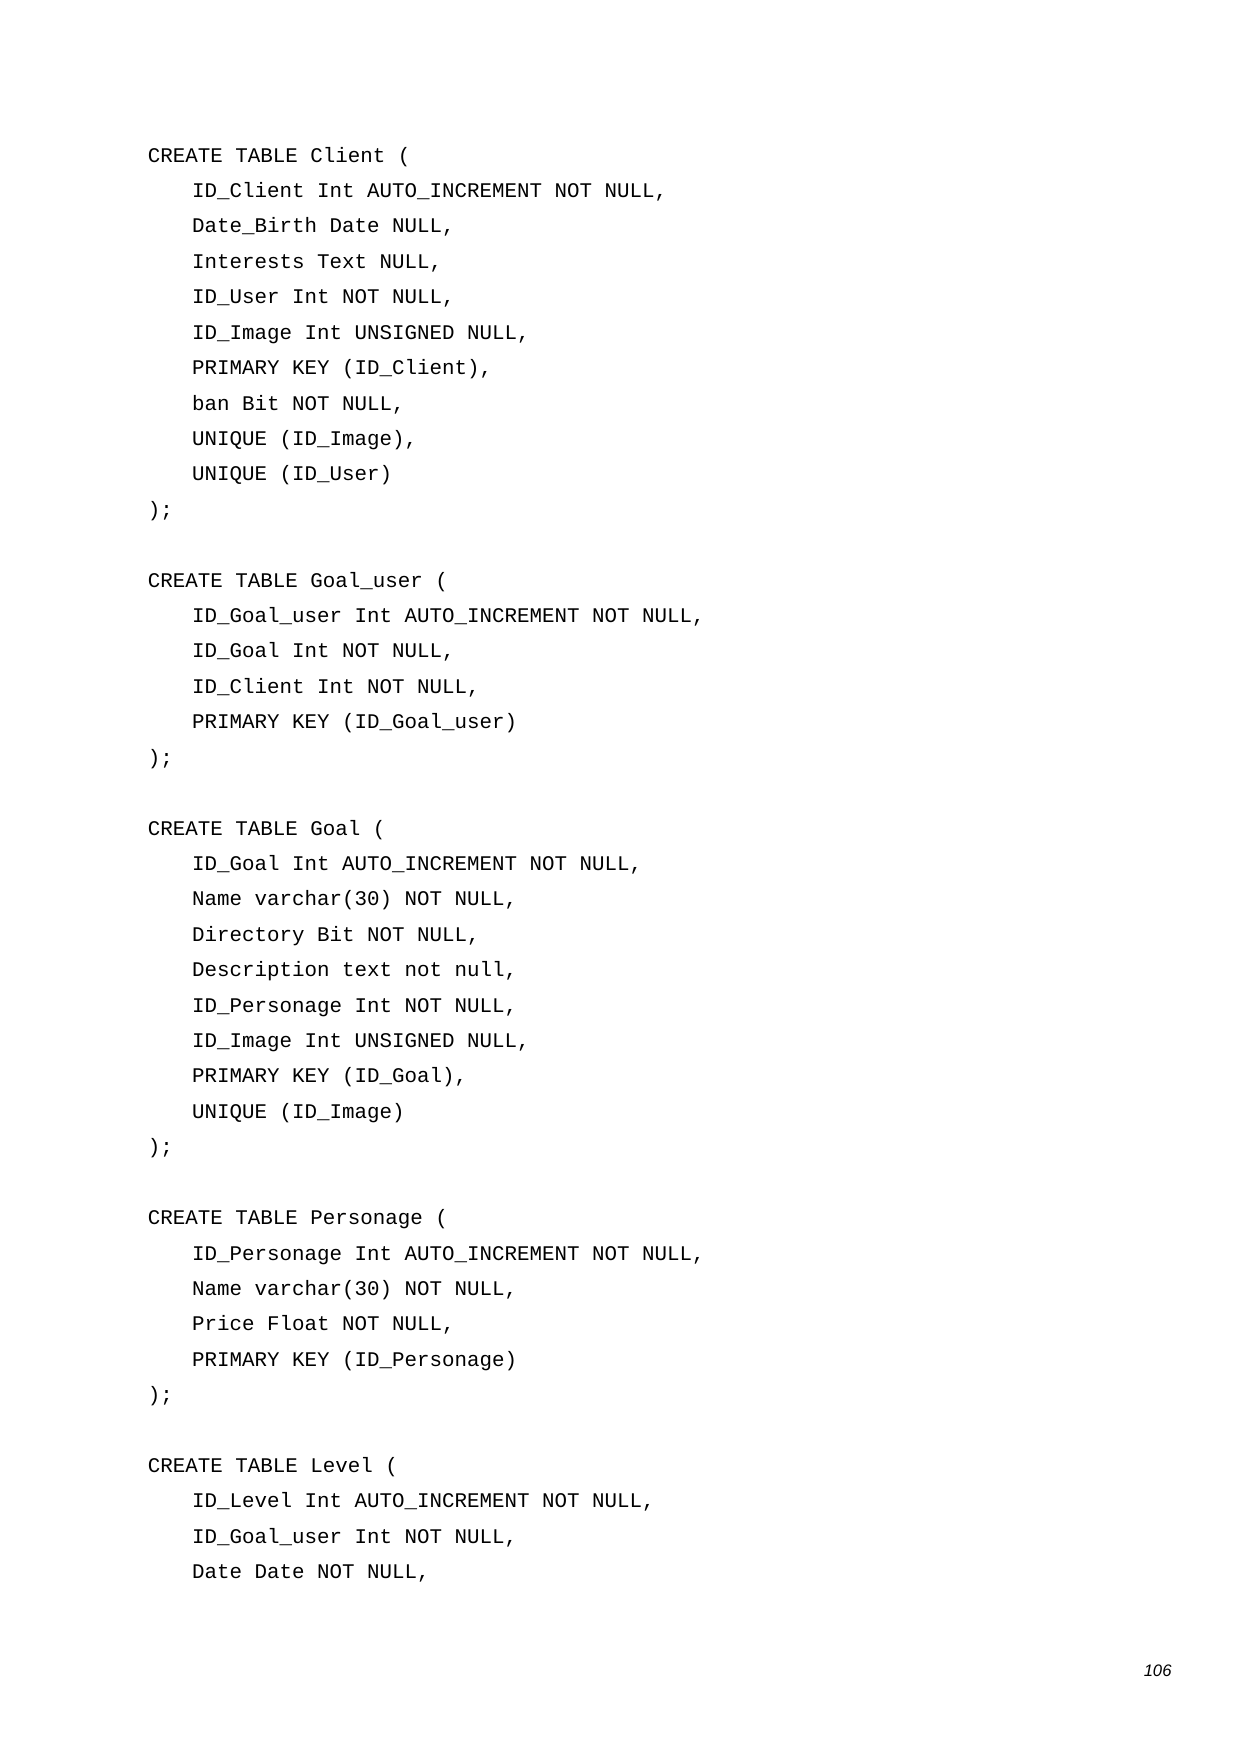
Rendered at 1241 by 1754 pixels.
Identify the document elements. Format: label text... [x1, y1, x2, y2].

text ); [148, 1384, 1164, 1408]
text ID_User Int NOT NULL, [148, 286, 1164, 310]
text CREATE TABLE Client ( [148, 145, 1164, 168]
text PRIMARY KEY (ID_Personage) [148, 1349, 1164, 1372]
text CREATE TABLE Goal_user ( [148, 570, 1164, 593]
text UNIQUE (ID_User) [148, 463, 1164, 487]
text ID_Goal Int AUTO_INCREMENT NOT NULL, [148, 853, 1164, 877]
text PRIMARY KEY (ID_Client), [148, 357, 1164, 381]
text CREATE TABLE Personage ( [148, 1207, 1164, 1231]
text ID_Goal Int NOT NULL, [148, 641, 1164, 664]
text PRIMARY KEY (ID_Goal), [148, 1066, 1164, 1089]
text ID_Personage Int AUTO_INCREMENT NOT NULL, [148, 1243, 1164, 1266]
text ID_Image Int UNSIGNED NULL, [148, 1030, 1164, 1054]
text ID_Goal_user Int NOT NULL, [148, 1526, 1164, 1549]
text UNIQUE (ID_Image) [148, 1101, 1164, 1124]
text Name varchar(30) NOT NULL, [148, 888, 1164, 912]
text Interests Text NULL, [148, 251, 1164, 274]
text CREATE TABLE Level ( [148, 1455, 1164, 1479]
text UNIQUE (ID_Image), [148, 428, 1164, 452]
text ID_Level Int AUTO_INCREMENT NOT NULL, [148, 1491, 1164, 1514]
text ); [148, 1136, 1164, 1160]
text ); [148, 499, 1164, 522]
text Description text not null, [148, 959, 1164, 983]
text ID_Personage Int NOT NULL, [148, 995, 1164, 1018]
text Directory Bit NOT NULL, [148, 924, 1164, 947]
text ); [148, 747, 1164, 770]
text ID_Client Int AUTO_INCREMENT NOT NULL, [148, 180, 1164, 204]
text Date_Birth Date NULL, [148, 216, 1164, 239]
text ID_Client Int NOT NULL, [148, 676, 1164, 699]
text PRIMARY KEY (ID_Goal_user) [148, 711, 1164, 735]
text ban Bit NOT NULL, [148, 393, 1164, 416]
text Price Float NOT NULL, [148, 1313, 1164, 1337]
text Name varchar(30) NOT NULL, [148, 1278, 1164, 1302]
text Date Date NOT NULL, [148, 1561, 1164, 1585]
text CREATE TABLE Goal ( [148, 818, 1164, 841]
text ID_Image Int UNSIGNED NULL, [148, 322, 1164, 345]
text ID_Goal_user Int AUTO_INCREMENT NOT NULL, [148, 605, 1164, 629]
